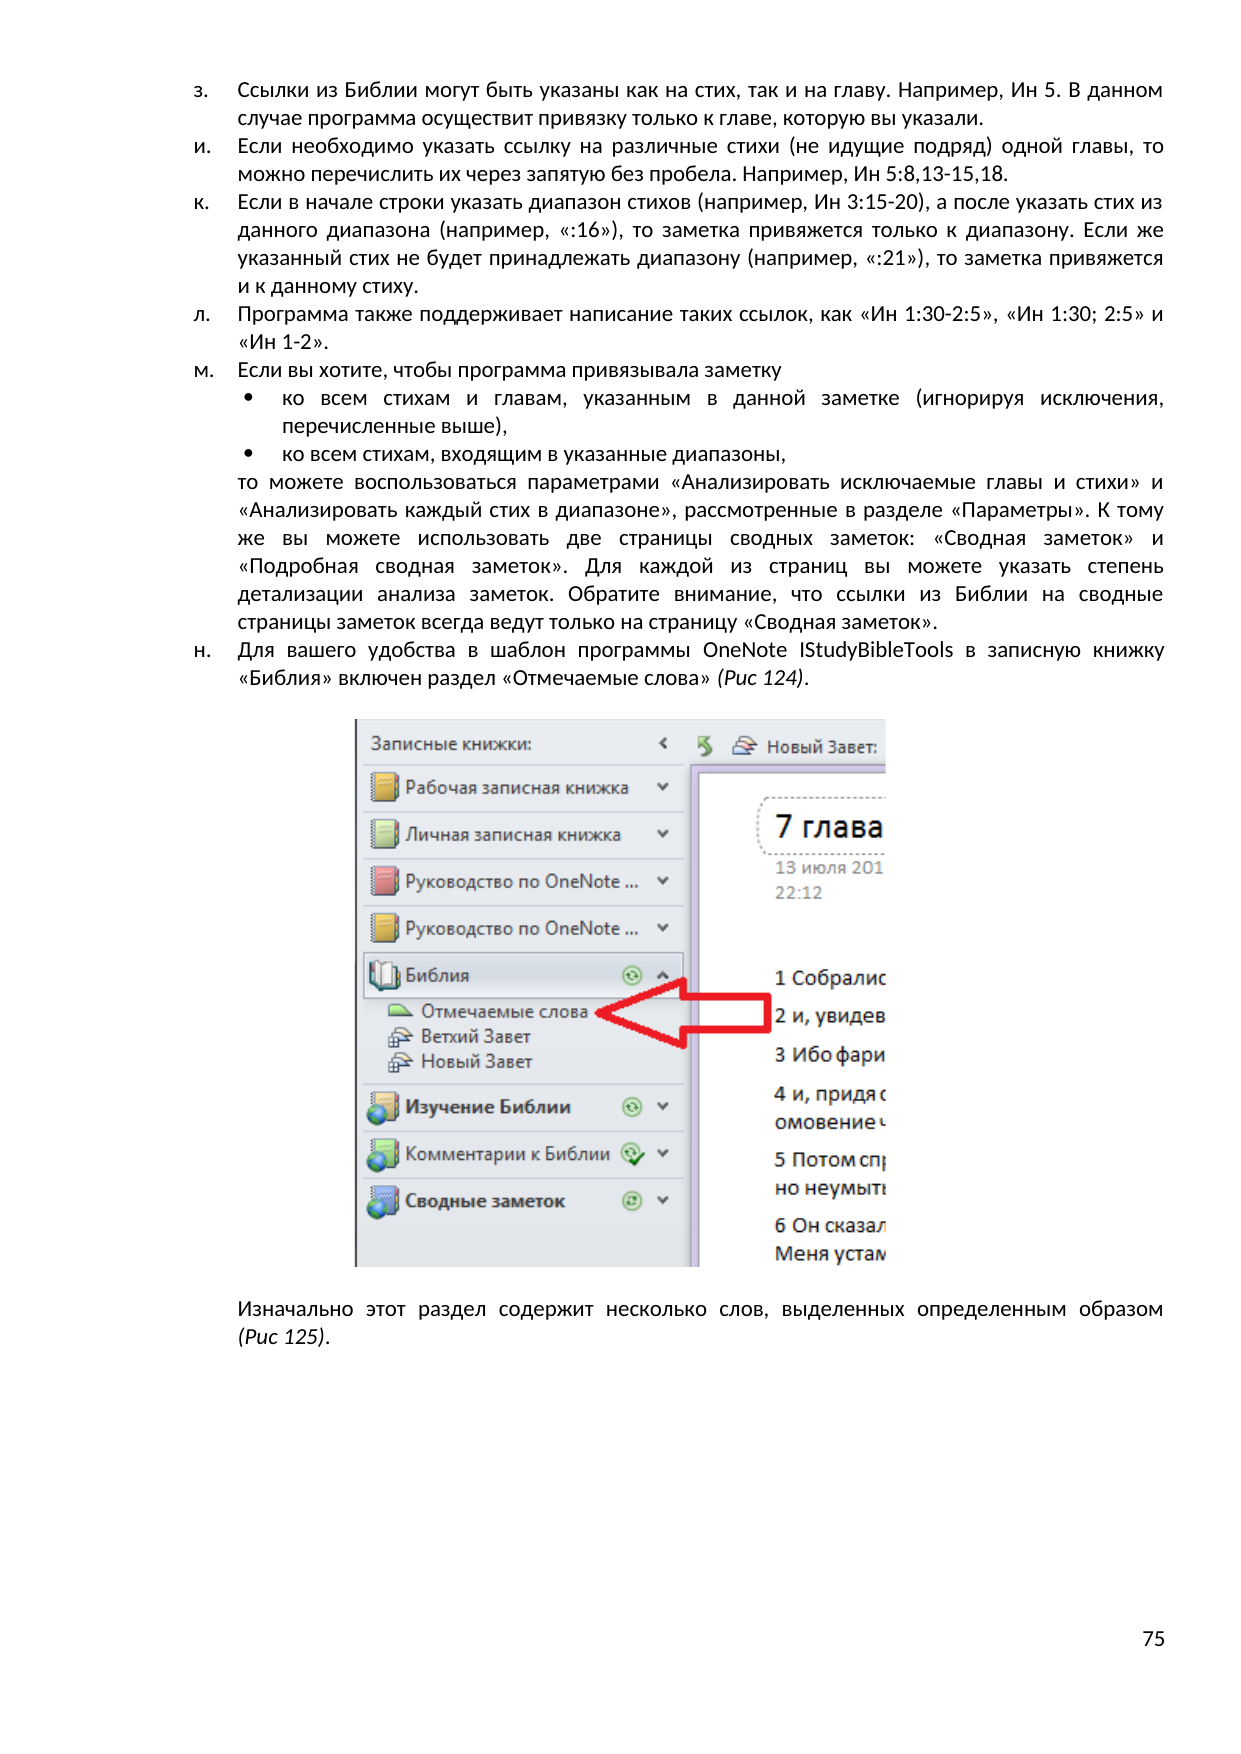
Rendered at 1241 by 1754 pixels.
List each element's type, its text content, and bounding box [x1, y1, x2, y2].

list Если вы хотите, чтобы программа привязывала заметку [193, 355, 1165, 383]
list ко всем стихам и главам, указанным в данной заметке (игнорируя исключения, перечисленные выше), [244, 383, 1165, 439]
list Ссылки из Библии могут быть указаны как на стих, так и на главу. Например, Ин 5. В данном случае программа осуществит привязку только к главе, которую вы указали. [193, 75, 1165, 131]
list Для вашего удобства в шаблон программы OneNote IStudyBibleTools в записную книжку «Библия» включен раздел «Отмечаемые слова» (Рис 124). [193, 635, 1165, 691]
list Изначально этот раздел содержит несколько слов, выделенных определенным образом (Рис 125). [237, 1294, 1165, 1350]
list ко всем стихам, входящим в указанные диапазоны, [244, 439, 1165, 467]
list Если в начале строки указать диапазон стихов (например, Ин 3:15-20), а после указать стих из данного диапазона (например, «:16»), то заметка привяжется только к диапазону. Если же указанный стих не будет принадлежать диапазону (например, «:21»), то заметка привяжется и к данному стиху. [193, 187, 1165, 299]
list то можете воспользоваться параметрами «Анализировать исключаемые главы и стихи» и «Анализировать каждый стих в диапазоне», рассмотренные в разделе «Параметры». К тому же вы можете использовать две страницы сводных заметок: «Сводная заметок» и «Подробная сводная заметок». Для каждой из страниц вы можете указать степень детализации анализа заметок. Обратите внимание, что ссылки из Библии на сводные страницы заметок всегда ведут только на страницу «Сводная заметок». [237, 467, 1165, 635]
picture [354, 719, 886, 1267]
list Программа также поддерживает написание таких ссылок, как «Ин 1:30-2:5», «Ин 1:30; 2:5» и «Ин 1-2». [193, 299, 1165, 355]
list Если необходимо указать ссылку на различные стихи (не идущие подряд) одной главы, то можно перечислить их через запятую без пробела. Например, Ин 5:8,13-15,18. [193, 131, 1165, 187]
